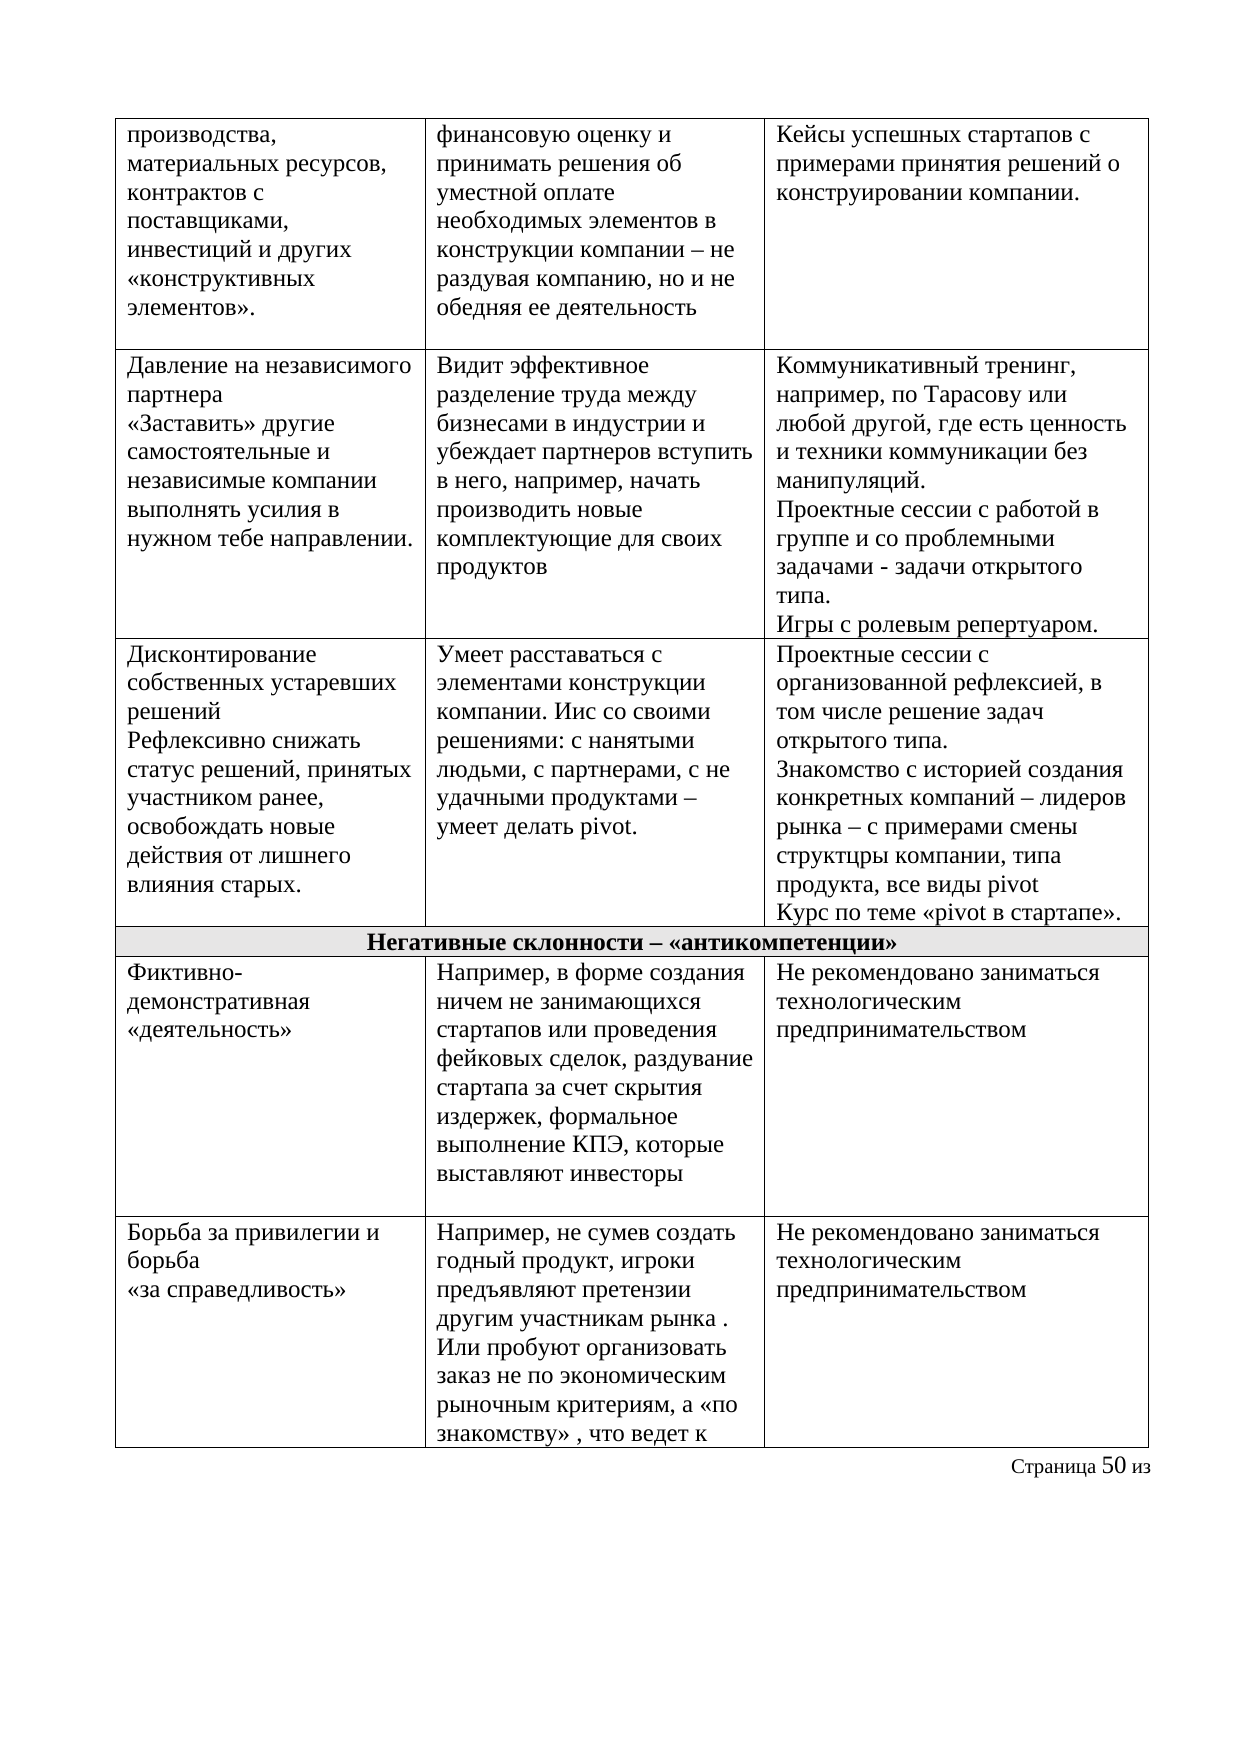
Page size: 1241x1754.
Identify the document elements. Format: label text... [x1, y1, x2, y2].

table_cell Негативные склонности – «антикомпетенции» [116, 927, 1148, 956]
table_cell Не рекомендовано заниматься технологическим предпринимательством [765, 957, 1148, 1216]
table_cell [116, 1217, 425, 1447]
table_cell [426, 119, 764, 349]
table_cell Видит эффективное разделение труда между бизнесами в индустрии и убеждает партнеров вступить в него, например, начать производить новые комплектующие для своих продуктов [426, 350, 764, 638]
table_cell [765, 1217, 1148, 1447]
table_cell Фиктивно-демонстративная «деятельность» [116, 957, 425, 1216]
table_cell Умеет расставаться с элементами конструкции компании. Иис со своими решениями: с нанятыми людьми, с партнерами, с не удачными продуктами – умеет делать pivot. [426, 639, 764, 926]
table_cell Давление на независимого партнера «Заставить» другие самостоятельные и независимые компании выполнять усилия в нужном тебе направлении. [116, 350, 425, 638]
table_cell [426, 1217, 764, 1447]
table_cell Дисконтирование собственных устаревших решений Рефлексивно снижать статус решений, принятых участником ранее, освобождать новые действия от лишнего влияния старых. [116, 639, 425, 926]
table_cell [116, 119, 425, 349]
table_cell Проектные сессии с организованной рефлексией, в том числе решение задач открытого типа. Знакомство с историей создания конкретных компаний – лидеров рынка – с примерами смены структцры компании, типа продукта, все виды pivot Курс по теме «pivot в стартапе». [765, 639, 1148, 926]
table_cell Коммуникативный тренинг, например, по Тарасову или любой другой, где есть ценность и техники коммуникации без манипуляций. Проектные сессии с работой в группе и со проблемными задачами - задачи открытого типа. Игры с ролевым репертуаром. [765, 350, 1148, 638]
table_cell Например, в форме создания ничем не занимающихся стартапов или проведения фейковых сделок, раздувание стартапа за счет скрытия издержек, формальное выполнение КПЭ, которые выставляют инвесторы [426, 957, 764, 1216]
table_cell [765, 119, 1148, 349]
